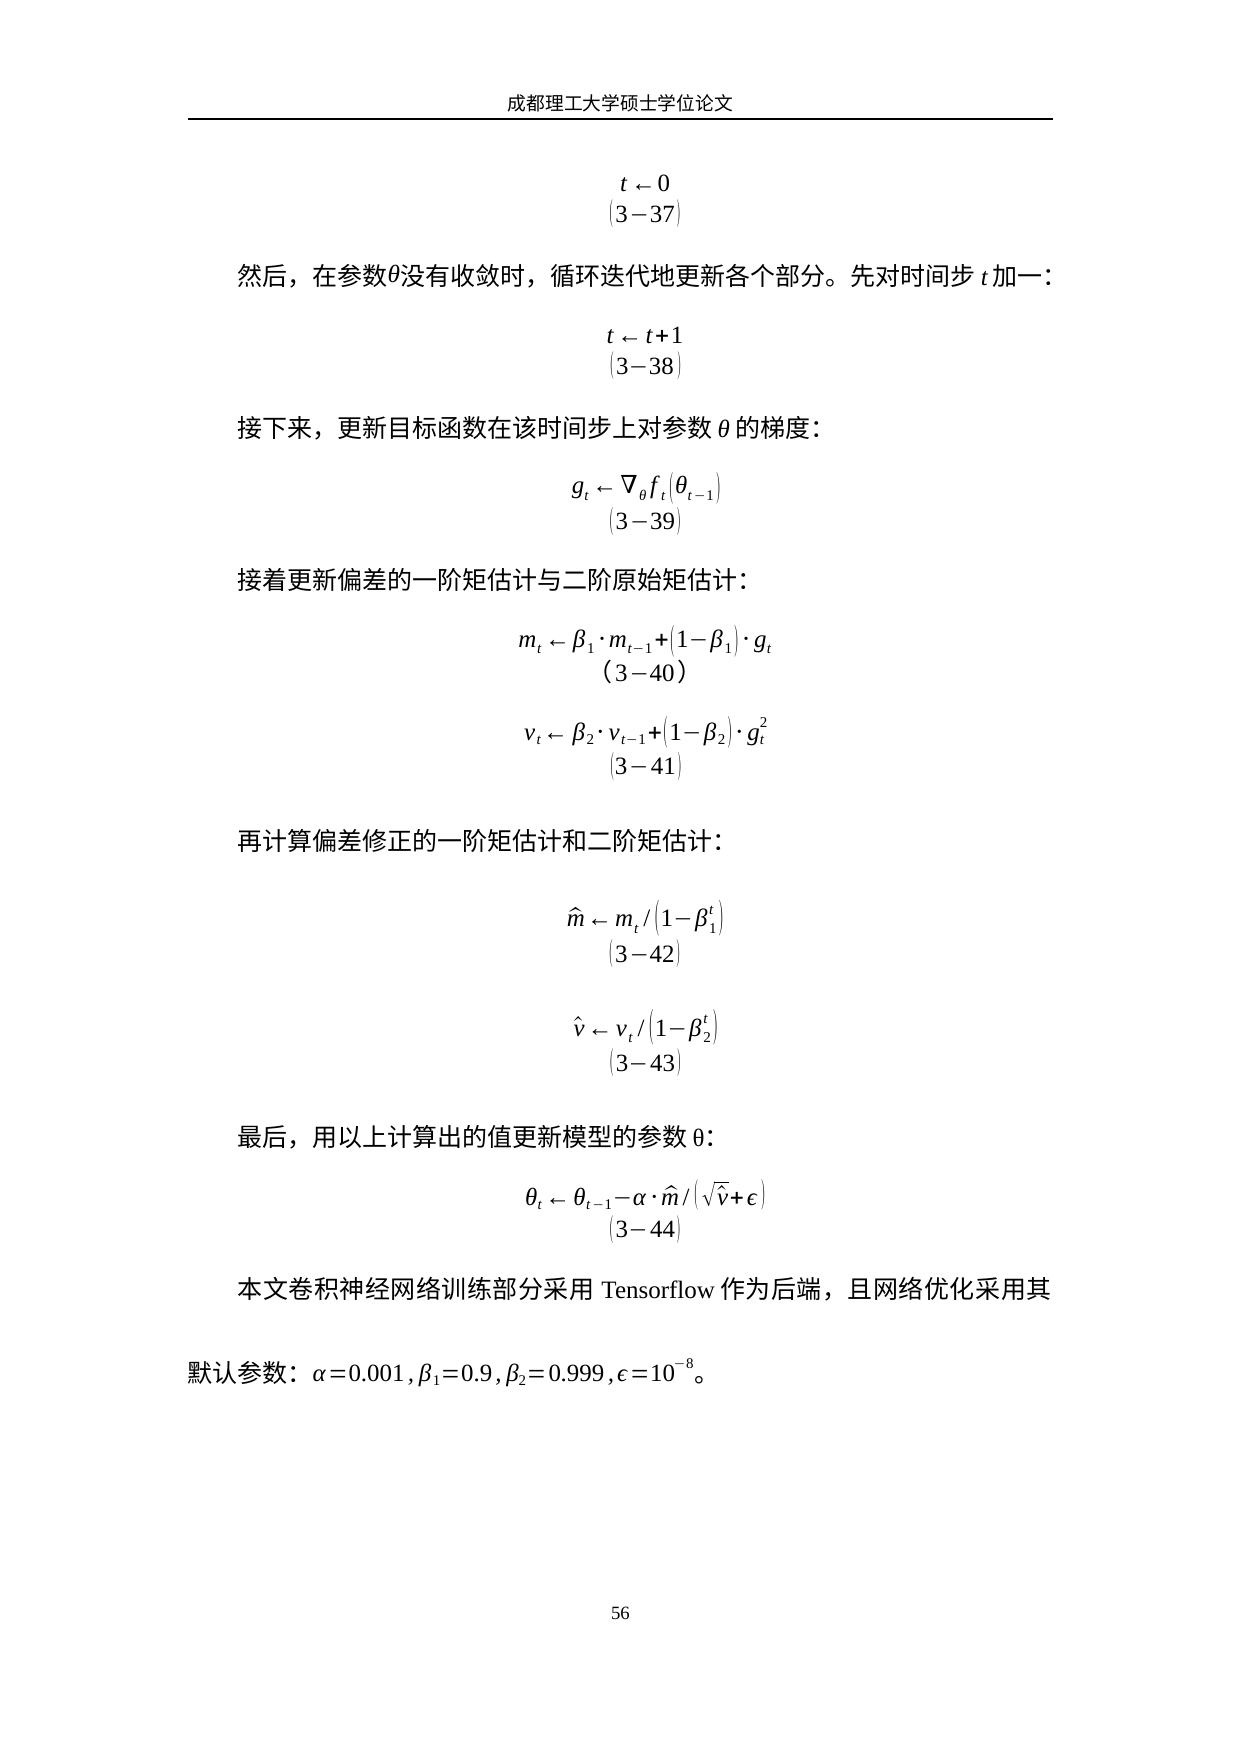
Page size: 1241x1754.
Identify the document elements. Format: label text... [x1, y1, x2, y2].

text 最后，用以上计算出的值更新模型的参数θ： [187, 1101, 1053, 1169]
text 本文卷积神经网络训练部分采用Tensorflow作为后端，且网络优化采用其默认参数：。 [187, 1253, 1053, 1406]
text 再计算偏差修正的一阶矩估计和二阶矩估计： [187, 806, 1053, 874]
text 然后，在参数没有收敛时，循环迭代地更新各个部分。先对时间步t加一： [187, 241, 1053, 309]
text 接下来，更新目标函数在该时间步上对参数θ的梯度： [187, 393, 1053, 461]
text 接着更新偏差的一阶矩估计与二阶原始矩估计： [187, 545, 1053, 613]
